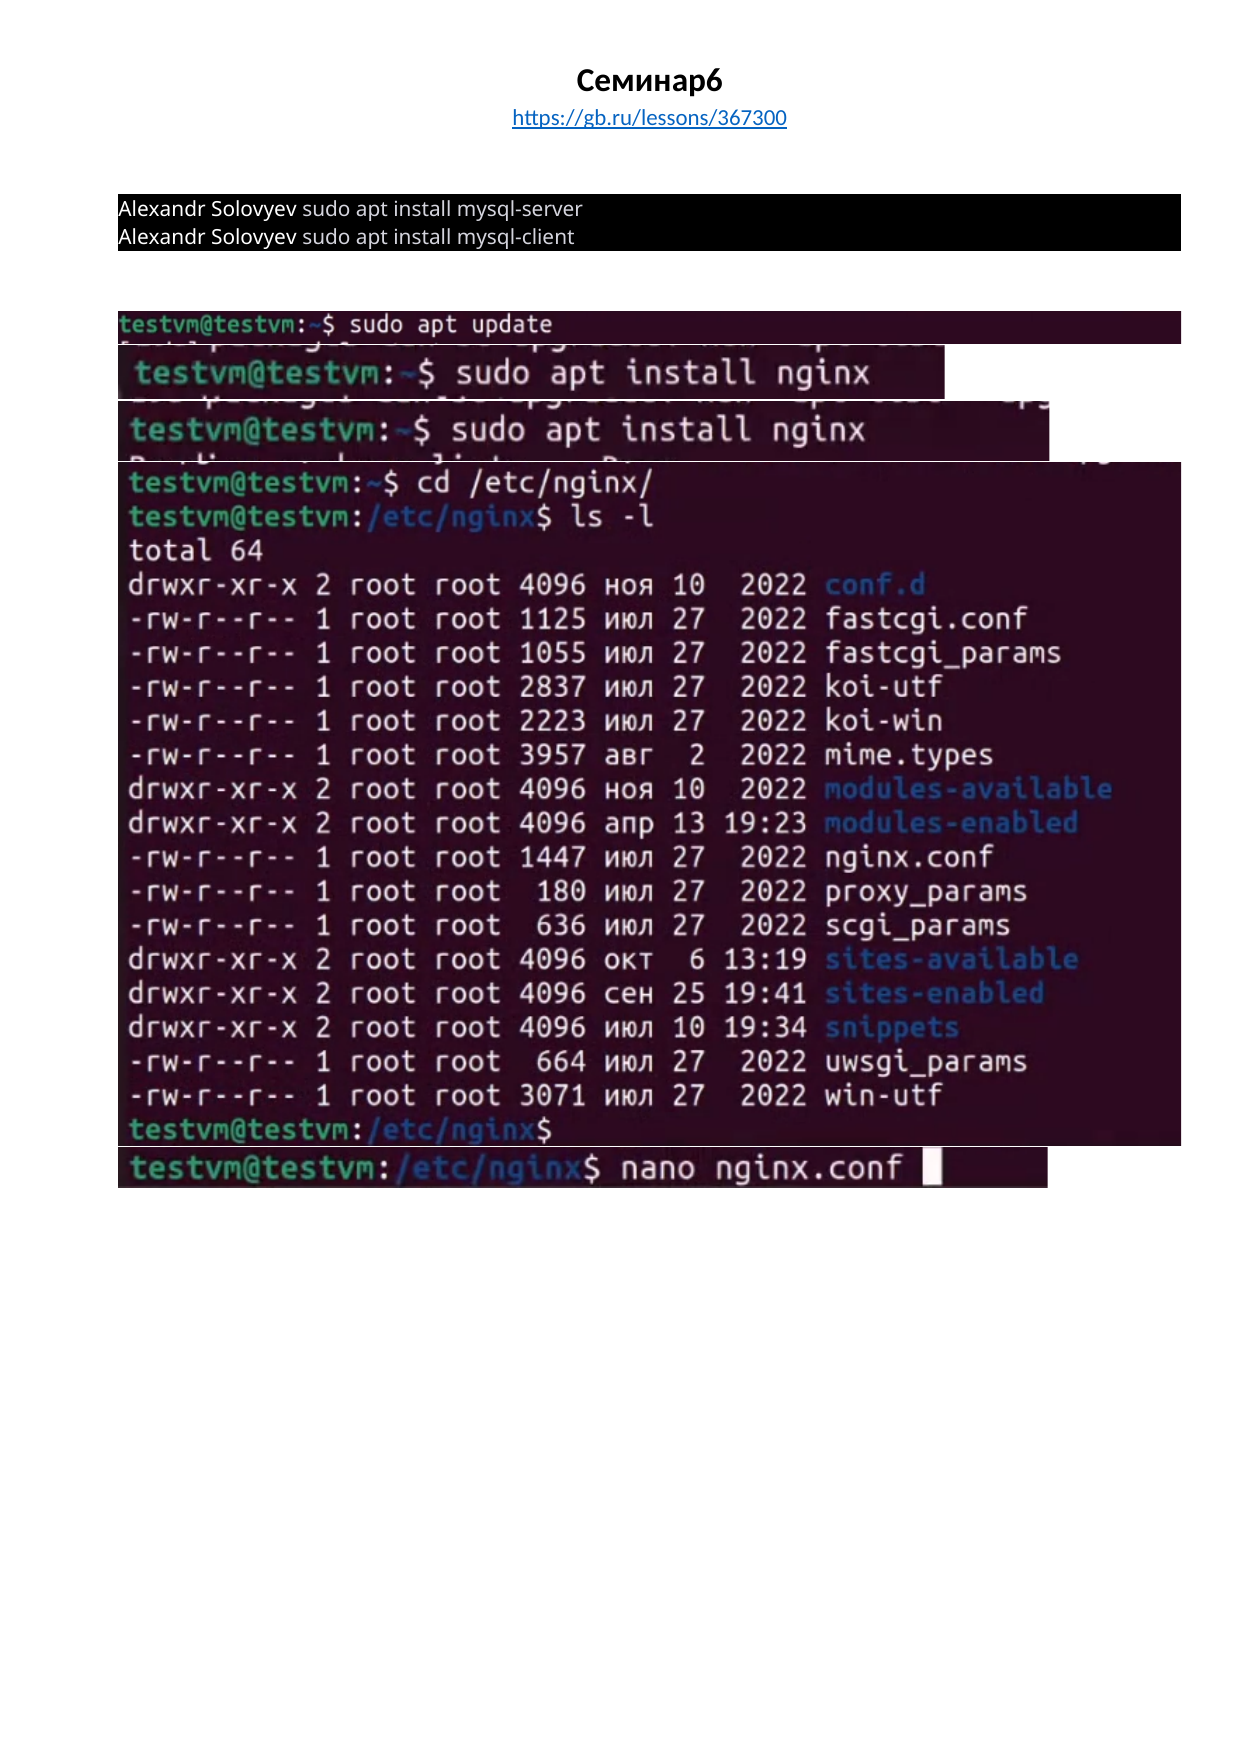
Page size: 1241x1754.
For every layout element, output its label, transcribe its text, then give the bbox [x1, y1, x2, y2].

picture [118, 311, 1182, 344]
text https://gb.ru/lessons/367300 [118, 103, 1181, 131]
picture [118, 1147, 1048, 1188]
text Семинар6 [118, 59, 1181, 100]
picture [118, 401, 1050, 461]
picture [118, 462, 1182, 1146]
text Alexandr Solovyev sudo apt install mysql-server [118, 194, 1181, 222]
text Alexandr Solovyev sudo apt install mysql-client [118, 222, 1181, 251]
picture [118, 345, 945, 399]
